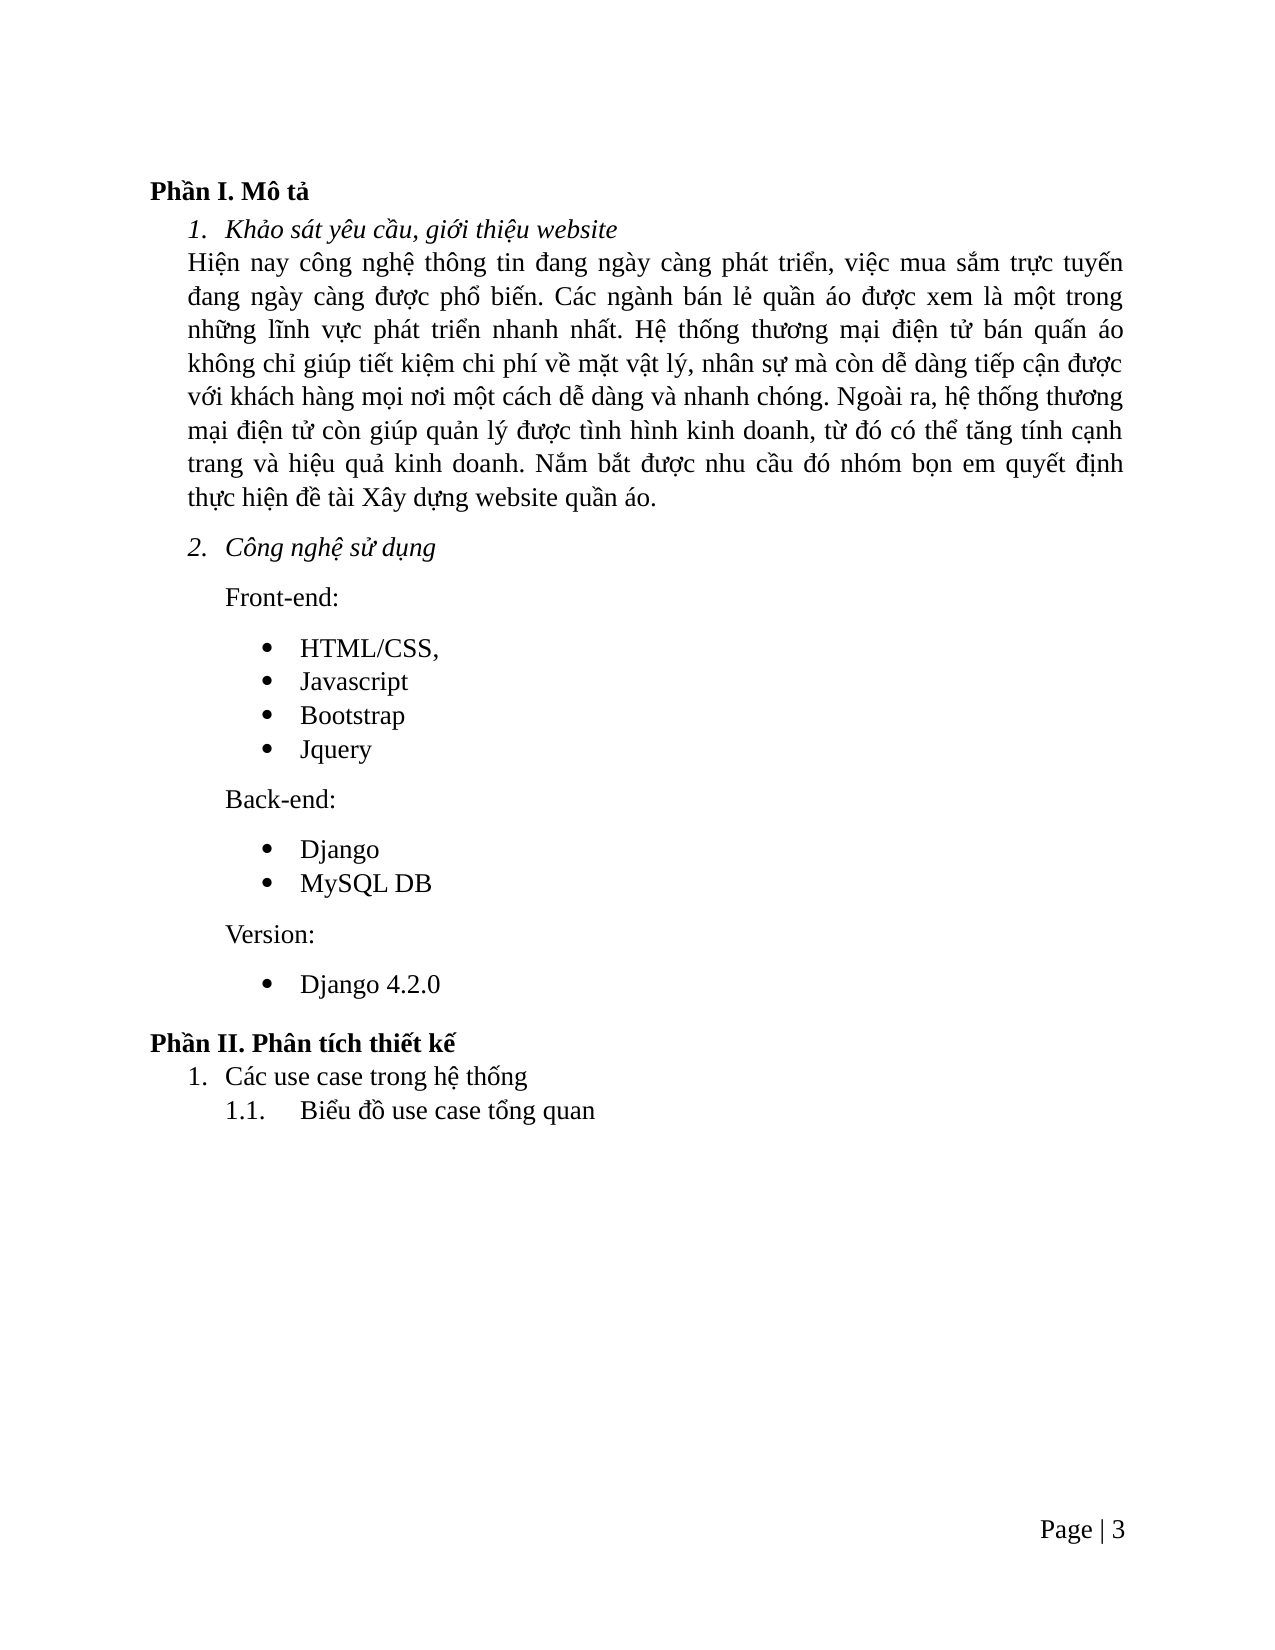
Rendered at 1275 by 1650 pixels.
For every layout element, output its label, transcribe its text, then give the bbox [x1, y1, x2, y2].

list Biểu đồ use case tổng quan [225, 1094, 1125, 1125]
list Công nghệ sử dụng [187, 531, 1125, 562]
list Django [262, 833, 1125, 865]
subtitle Phần II. Phân tích thiết kế [150, 1027, 1125, 1058]
list Các use case trong hệ thống [187, 1060, 1125, 1091]
subtitle Phần I. Mô tả [150, 175, 1125, 206]
list HTML/CSS, [262, 632, 1125, 663]
list Jquery [262, 733, 1125, 764]
text Back-end: [150, 783, 1125, 814]
text Version: [225, 918, 1125, 949]
text Front-end: [187, 581, 1125, 613]
list Django 4.2.0 [262, 968, 1125, 999]
list MySQL DB [262, 867, 1125, 898]
list Javascript [262, 665, 1125, 697]
text Hiện nay công nghệ thông tin đang ngày càng phát triển, việc mua sắm trực tuyến đang ngày càng được phổ biến. Các ngành bán lẻ quần áo được xem là một trong những lĩnh vực phát triển nhanh nhất. Hệ thống thương mại điện tử bán quấn áo không chỉ giúp tiết kiệm chi phí về mặt vật lý, nhân sự mà còn dễ dàng tiếp cận được với khách hàng mọi nơi một cách dễ dàng và nhanh chóng. Ngoài ra, hệ thống thương mại điện tử còn giúp quản lý được tình hình kinh doanh, từ đó có thể tăng tính cạnh trang và hiệu quả kinh doanh. Nắm bắt được nhu cầu đó nhóm bọn em quyết định thực hiện đề tài Xây dựng website quần áo. [187, 246, 1125, 512]
list Bootstrap [262, 699, 1125, 730]
subtitle Khảo sát yêu cầu, giới thiệu website [187, 213, 1125, 244]
